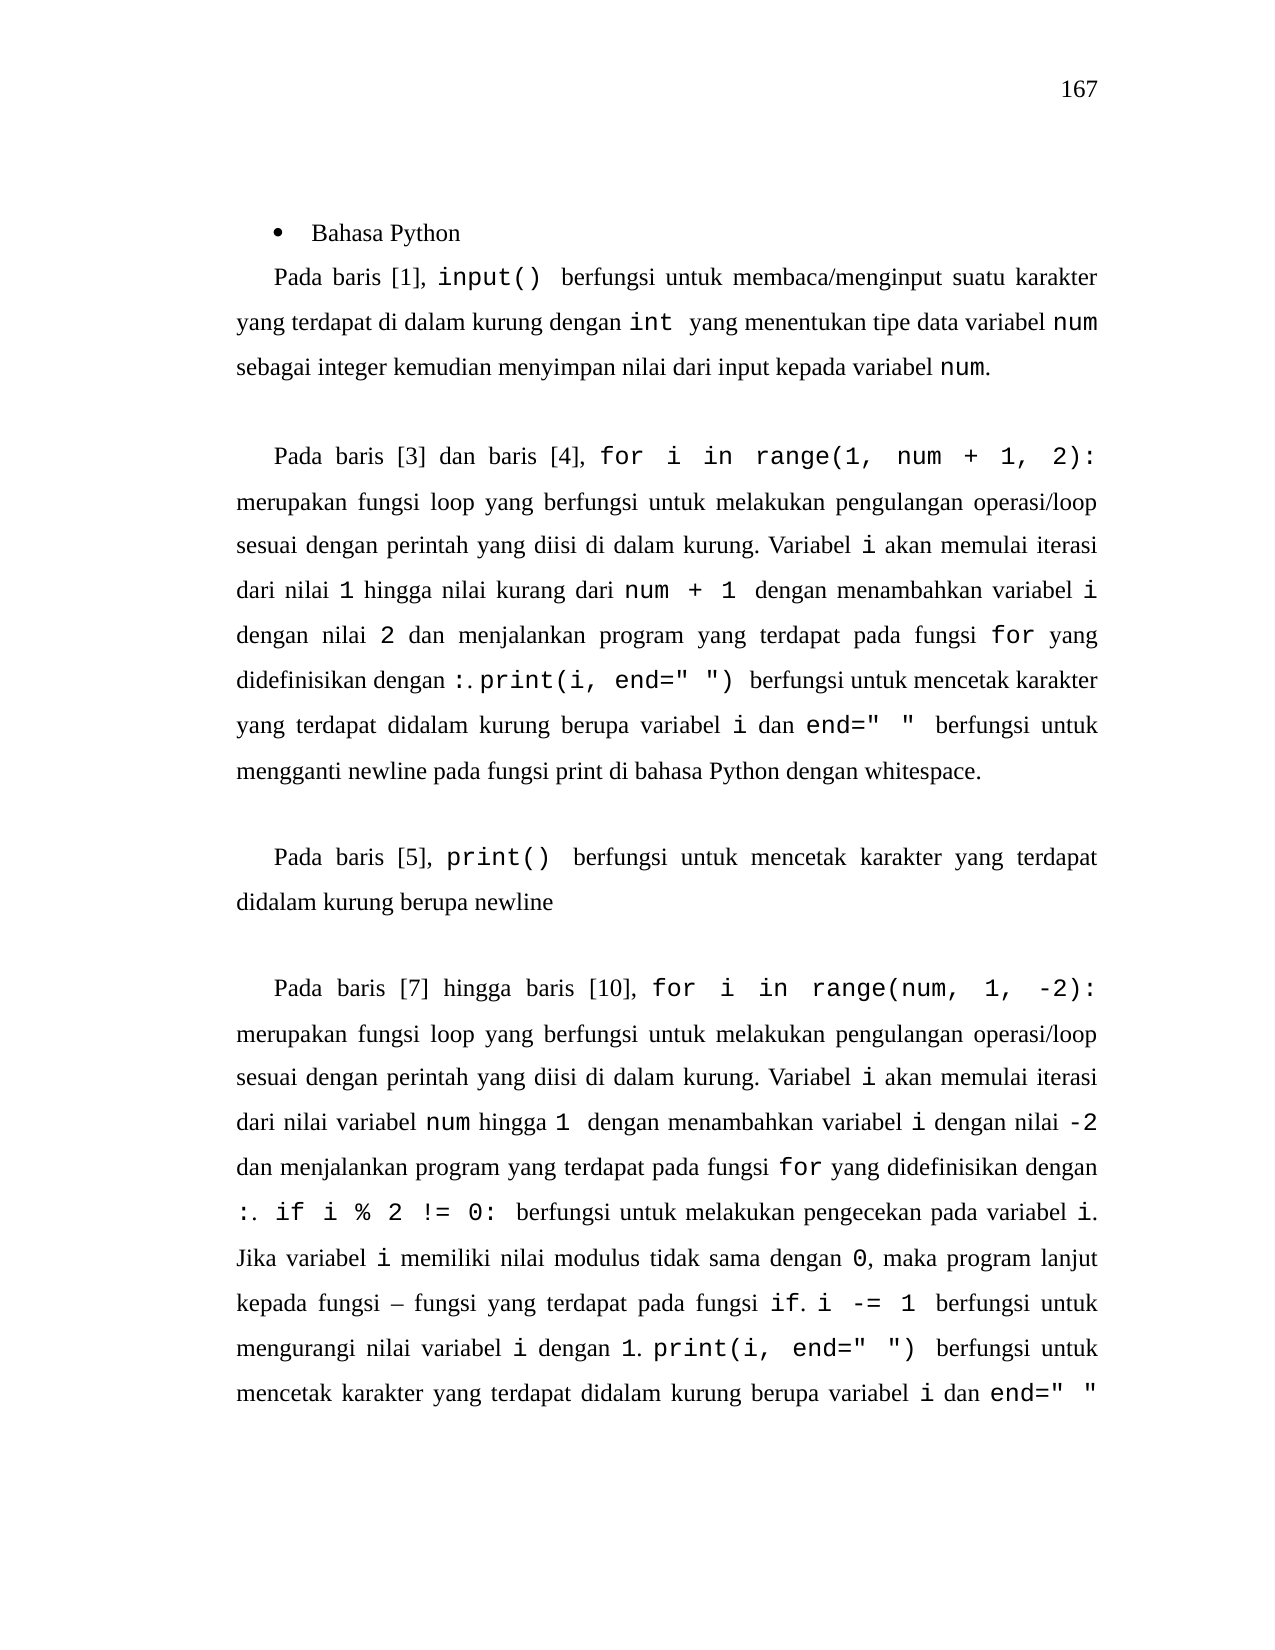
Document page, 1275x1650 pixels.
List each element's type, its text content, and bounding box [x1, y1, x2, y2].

list Bahasa Python [274, 218, 1098, 247]
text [236, 973, 1098, 1409]
text Pada baris [3] dan baris [4], for i in range(1, num + 1, 2): merupakan fungsi loop yang berfungsi untuk melakukan pengulangan operasi/loop sesuai dengan perintah yang diisi di dalam kurung. Variabel i akan memulai iterasi dari nilai 1 hingga nilai kurang dari num + 1 dengan menambahkan variabel i dengan nilai 2 dan menjalankan program yang terdapat pada fungsi for yang didefinisikan dengan :. print(i, end=" ") berfungsi untuk mencetak karakter yang terdapat didalam kurung berupa variabel i dan end=" " berfungsi untuk mengganti newline pada fungsi print di bahasa Python dengan whitespace. [236, 441, 1098, 784]
text Pada baris [1], input() berfungsi untuk membaca/menginput suatu karakter yang terdapat di dalam kurung dengan int yang menentukan tipe data variabel num sebagai integer kemudian menyimpan nilai dari input kepada variabel num. [236, 262, 1098, 383]
text Pada baris [5], print() berfungsi untuk mencetak karakter yang terdapat didalam kurung berupa newline [236, 842, 1098, 916]
